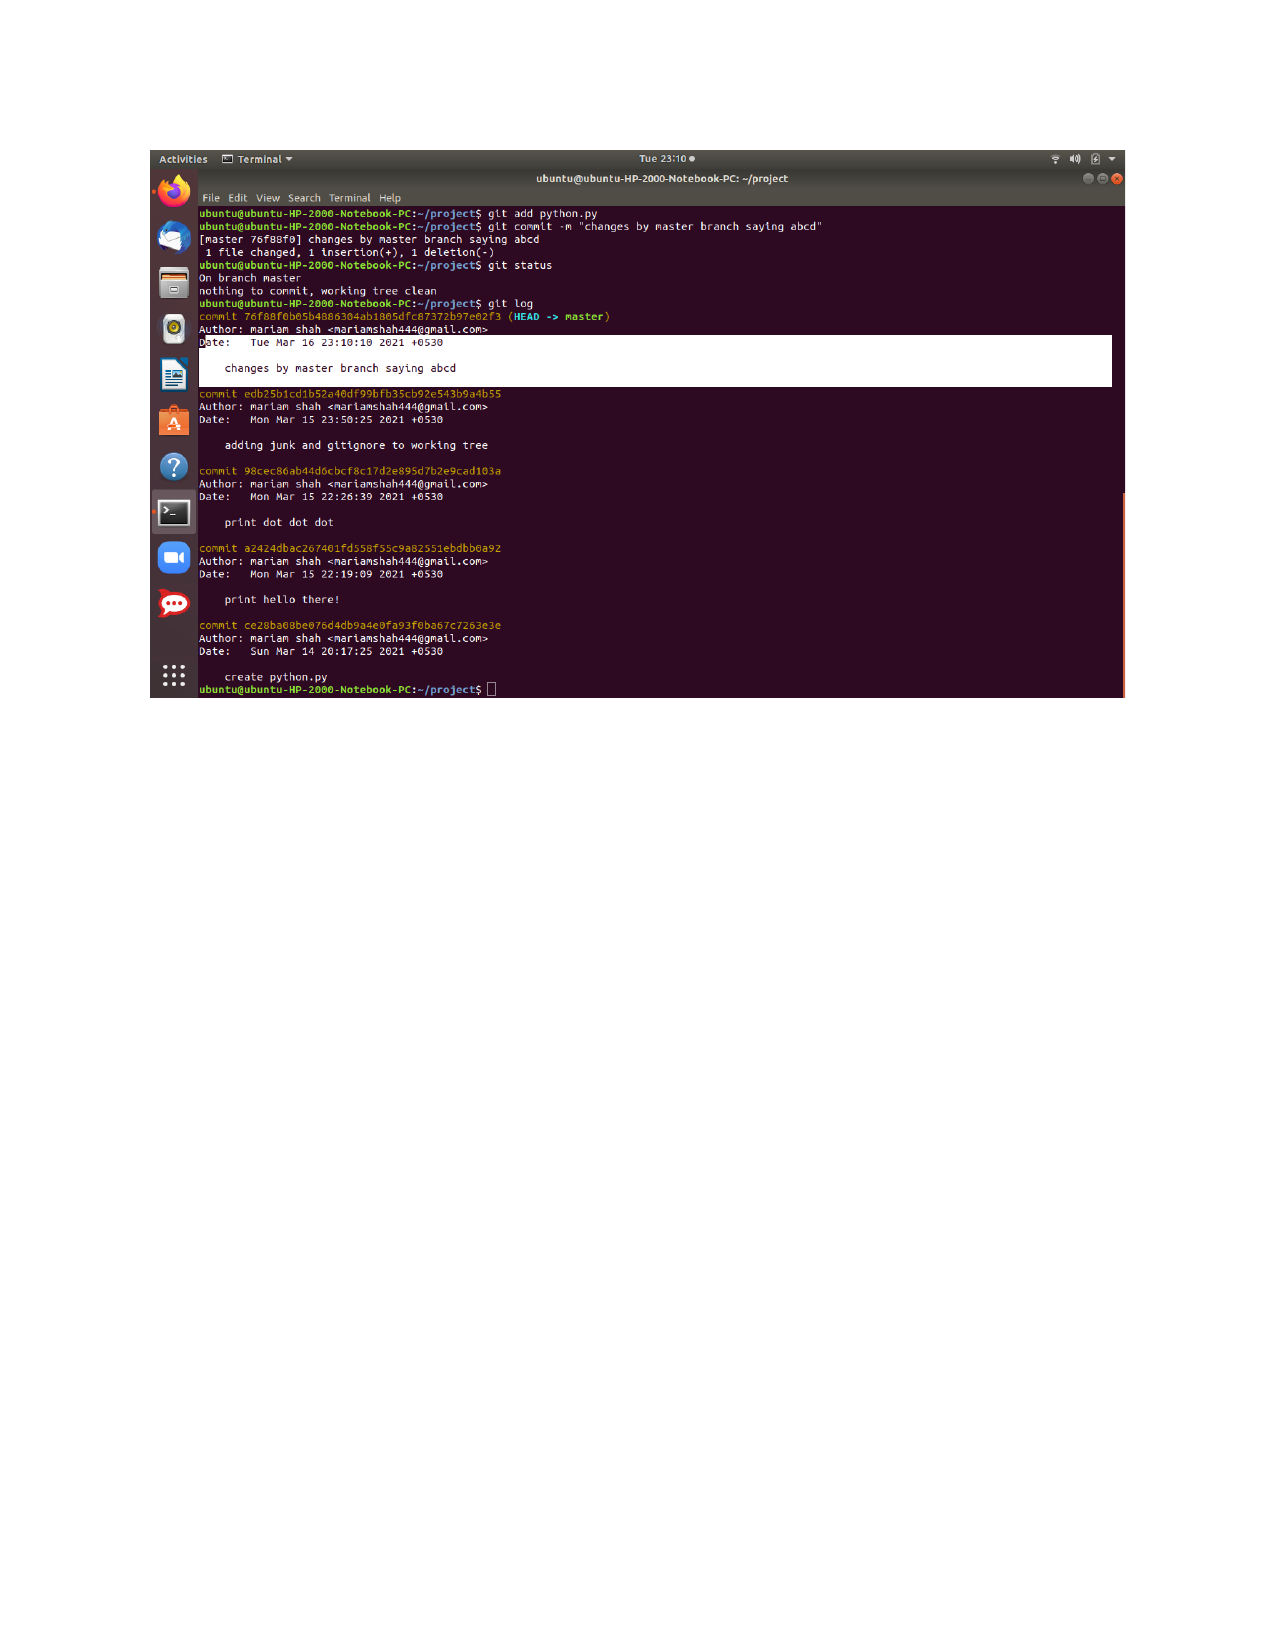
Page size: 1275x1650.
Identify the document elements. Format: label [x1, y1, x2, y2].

picture [150, 150, 1125, 698]
